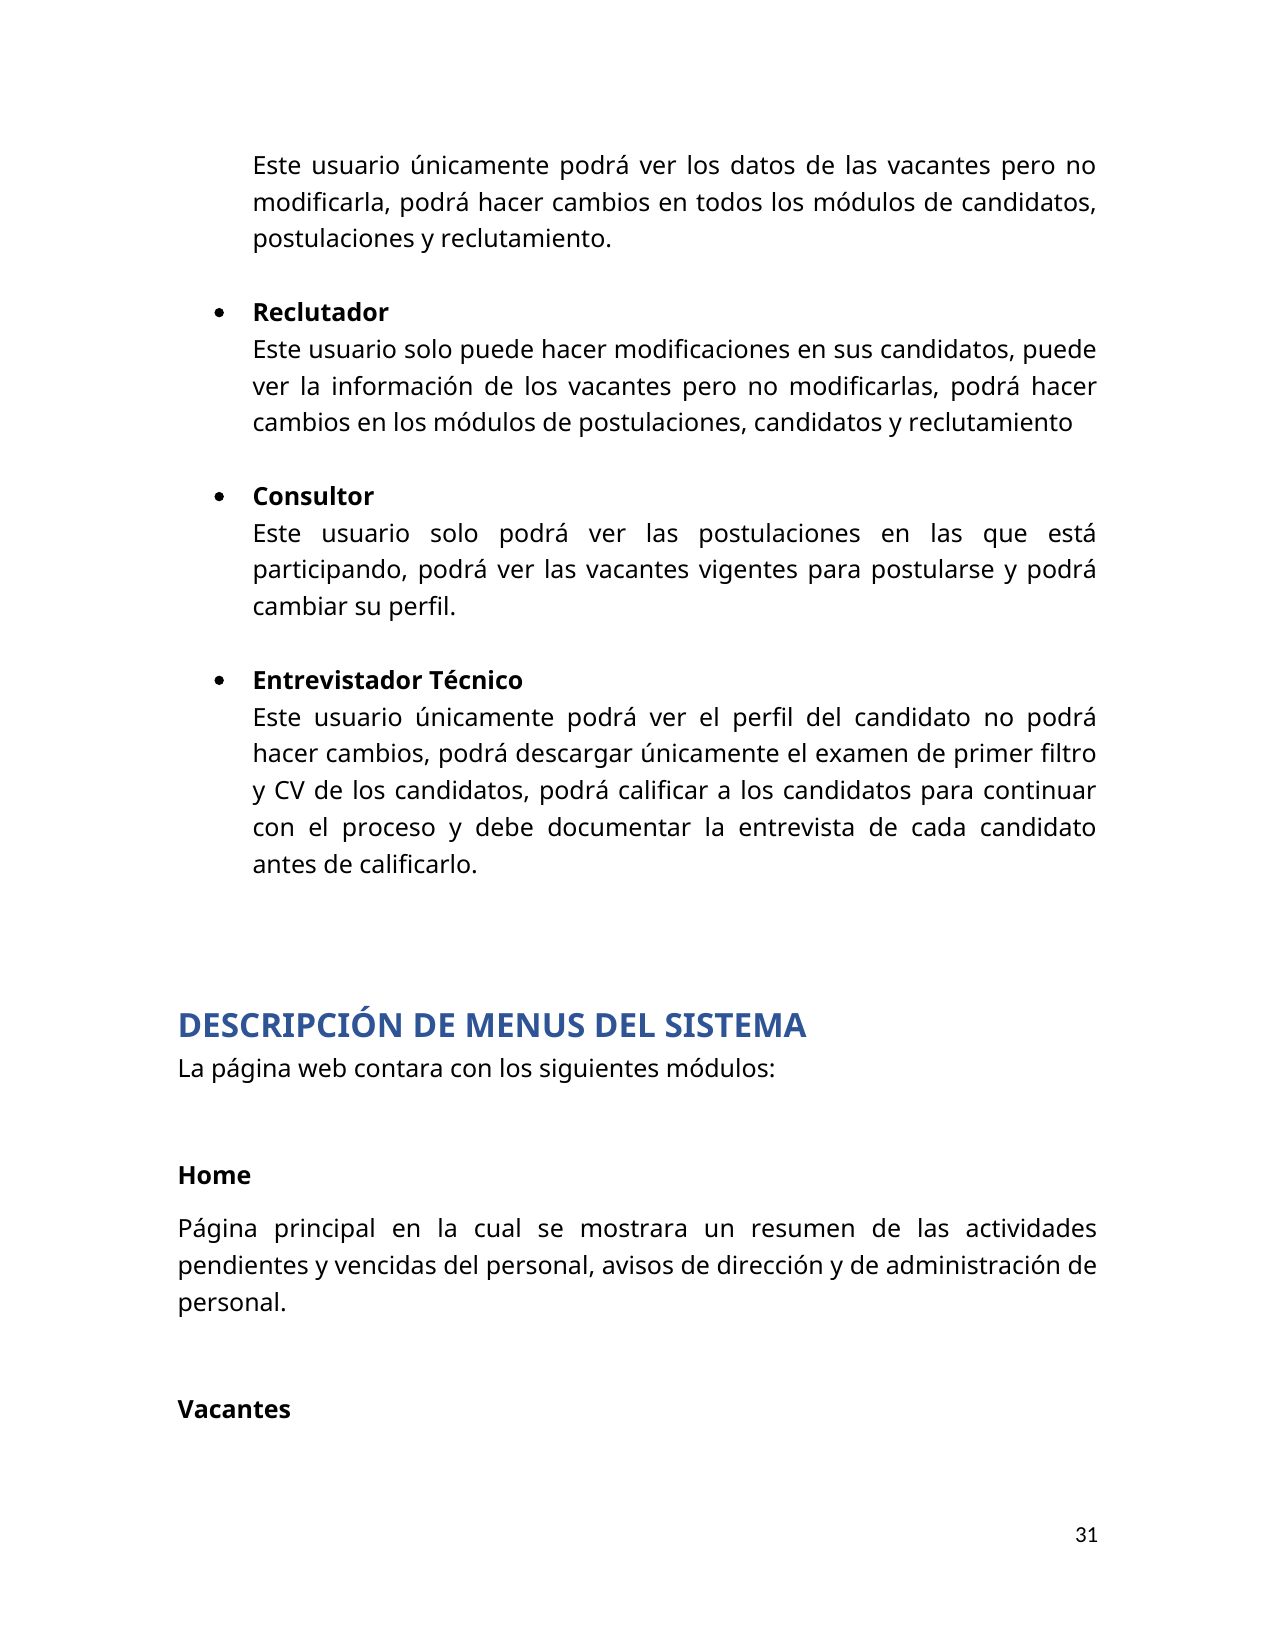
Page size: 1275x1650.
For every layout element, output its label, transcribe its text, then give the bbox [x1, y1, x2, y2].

text Vacantes [177, 1391, 1098, 1426]
text Home [177, 1158, 1098, 1192]
list Este usuario únicamente podrá ver los datos de las vacantes pero no modificarla, podrá hacer cambios en todos los módulos de candidatos, postulaciones y reclutamiento. [252, 148, 1098, 255]
list Este usuario solo puede hacer modificaciones en sus candidatos, puede ver la información de los vacantes pero no modificarlas, podrá hacer cambios en los módulos de postulaciones, candidatos y reclutamiento [252, 331, 1098, 439]
list Entrevistador Técnico [215, 662, 1098, 696]
subtitle DESCRIPCIÓN DE MENUS DEL SISTEMA [177, 1002, 1098, 1047]
list Reclutador [215, 295, 1098, 329]
list Consultor [215, 478, 1098, 513]
list Este usuario únicamente podrá ver el perfil del candidato no podrá hacer cambios, podrá descargar únicamente el examen de primer filtro y CV de los candidatos, podrá calificar a los candidatos para continuar con el proceso y debe documentar la entrevista de cada candidato antes de calificarlo. [252, 699, 1098, 880]
text La página web contara con los siguientes módulos: [177, 1051, 1098, 1085]
text Página principal en la cual se mostrara un resumen de las actividades pendientes y vencidas del personal, avisos de dirección y de administración de personal. [177, 1211, 1098, 1319]
list Este usuario solo podrá ver las postulaciones en las que está participando, podrá ver las vacantes vigentes para postularse y podrá cambiar su perfil. [252, 515, 1098, 623]
